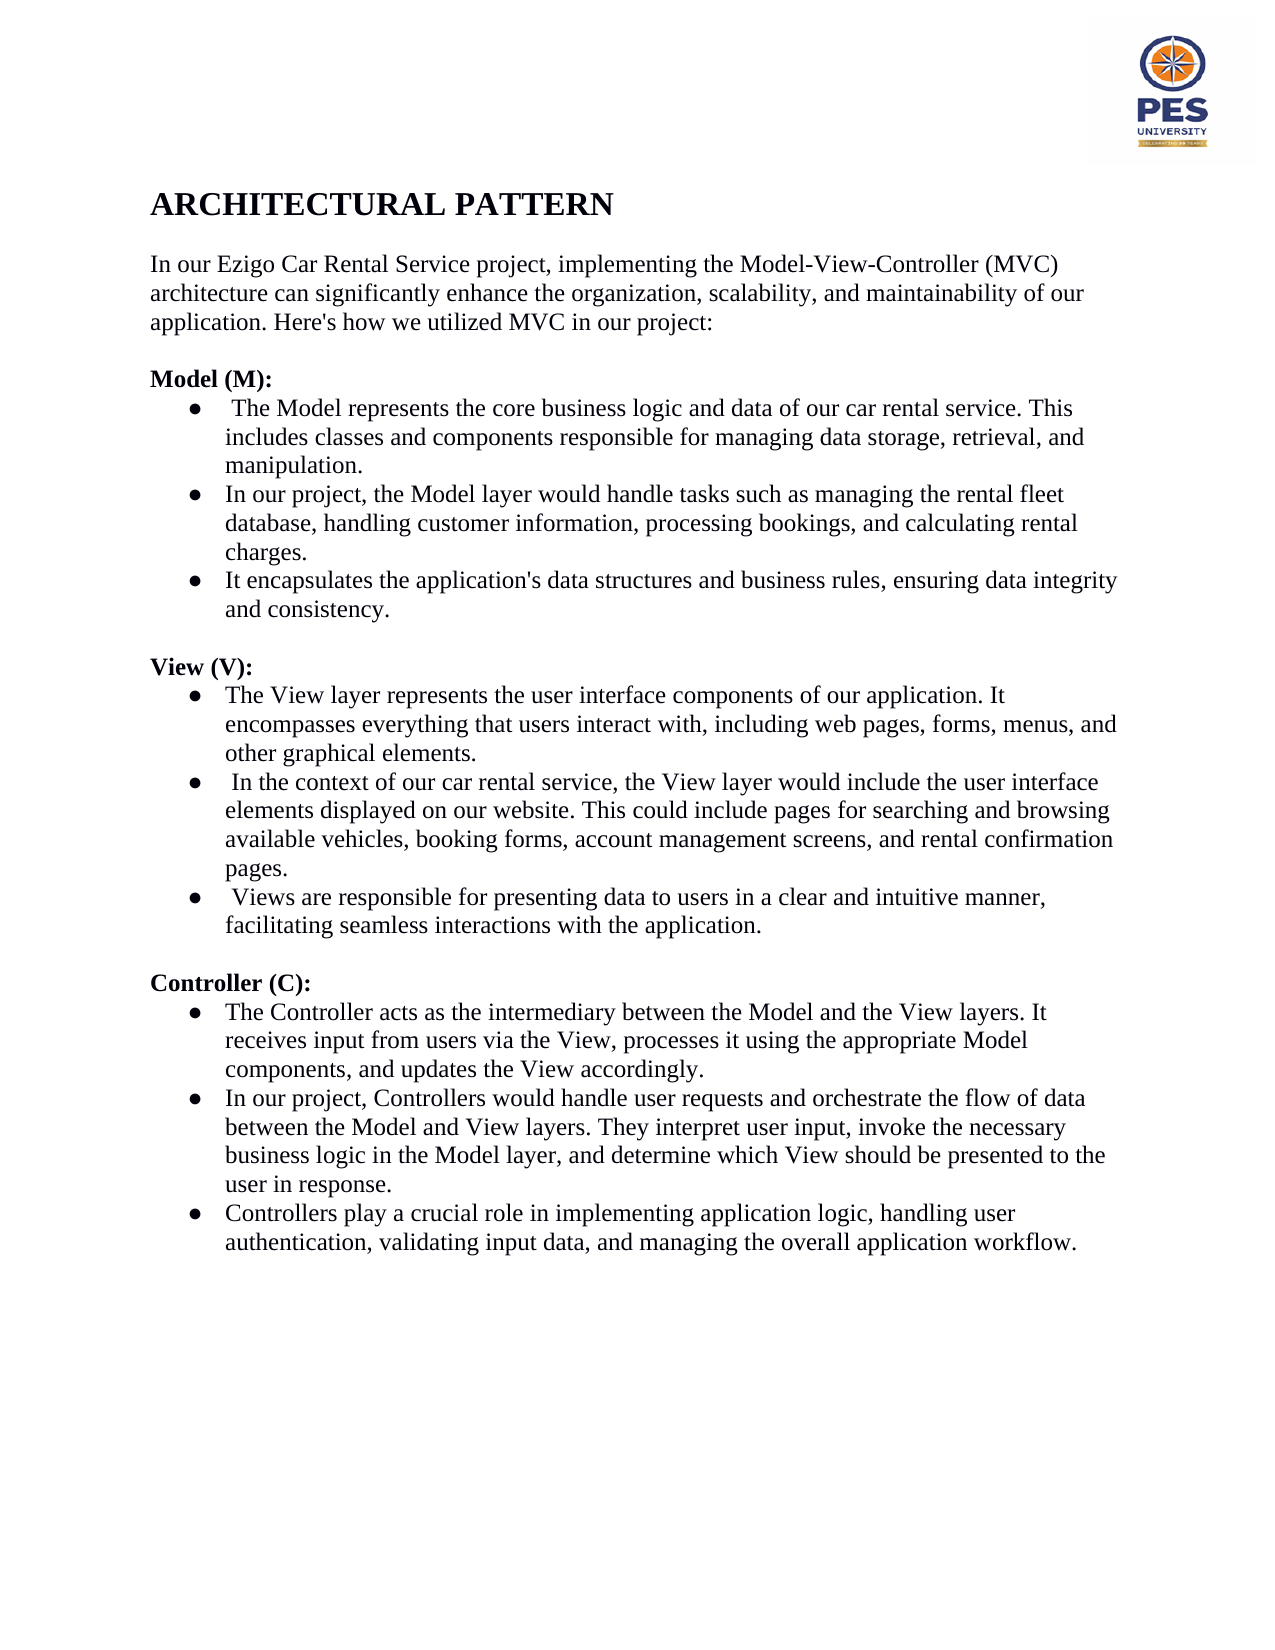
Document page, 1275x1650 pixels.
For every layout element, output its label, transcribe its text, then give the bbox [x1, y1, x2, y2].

text Model (M): [150, 364, 1125, 393]
list It encapsulates the application's data structures and business rules, ensuring data integrity and consistency. [187, 565, 1125, 623]
list The View layer represents the user interface components of our application. It encompasses everything that users interact with, including web pages, forms, menus, and other graphical elements. [187, 680, 1125, 767]
text In our Ezigo Car Rental Service project, implementing the Model-View-Controller (MVC) architecture can significantly enhance the organization, scalability, and maintainability of our application. Here's how we utilized MVC in our project: [150, 249, 1125, 335]
subtitle ARCHITECTURAL PATTERN [150, 184, 1164, 223]
text Controller (C): [150, 968, 1125, 997]
list Views are responsible for presenting data to users in a clear and intuitive manner, facilitating seamless interactions with the application. [187, 882, 1125, 939]
text View (V): [150, 652, 1125, 680]
list The Model represents the core business logic and data of our car rental service. This includes classes and components responsible for managing data storage, retrieval, and manipulation. [187, 393, 1125, 479]
list The Controller acts as the intermediary between the Model and the View layers. It receives input from users via the View, processes it using the appropriate Model components, and updates the View accordingly. [187, 997, 1125, 1083]
list In our project, the Model layer would handle tasks such as managing the rental fleet database, handling customer information, processing bookings, and calculating rental charges. [187, 479, 1125, 565]
picture [1086, 17, 1258, 165]
list Controllers play a crucial role in implementing application logic, handling user authentication, validating input data, and managing the overall application workflow. [187, 1198, 1125, 1255]
list In our project, Controllers would handle user requests and orchestrate the flow of data between the Model and View layers. They interpret user input, invoke the necessary business logic in the Model layer, and determine which View should be presented to the user in response. [187, 1083, 1125, 1198]
list In the context of our car rental service, the View layer would include the user interface elements displayed on our website. This could include pages for searching and browsing available vehicles, booking forms, account management screens, and rental confirmation pages. [187, 767, 1125, 882]
